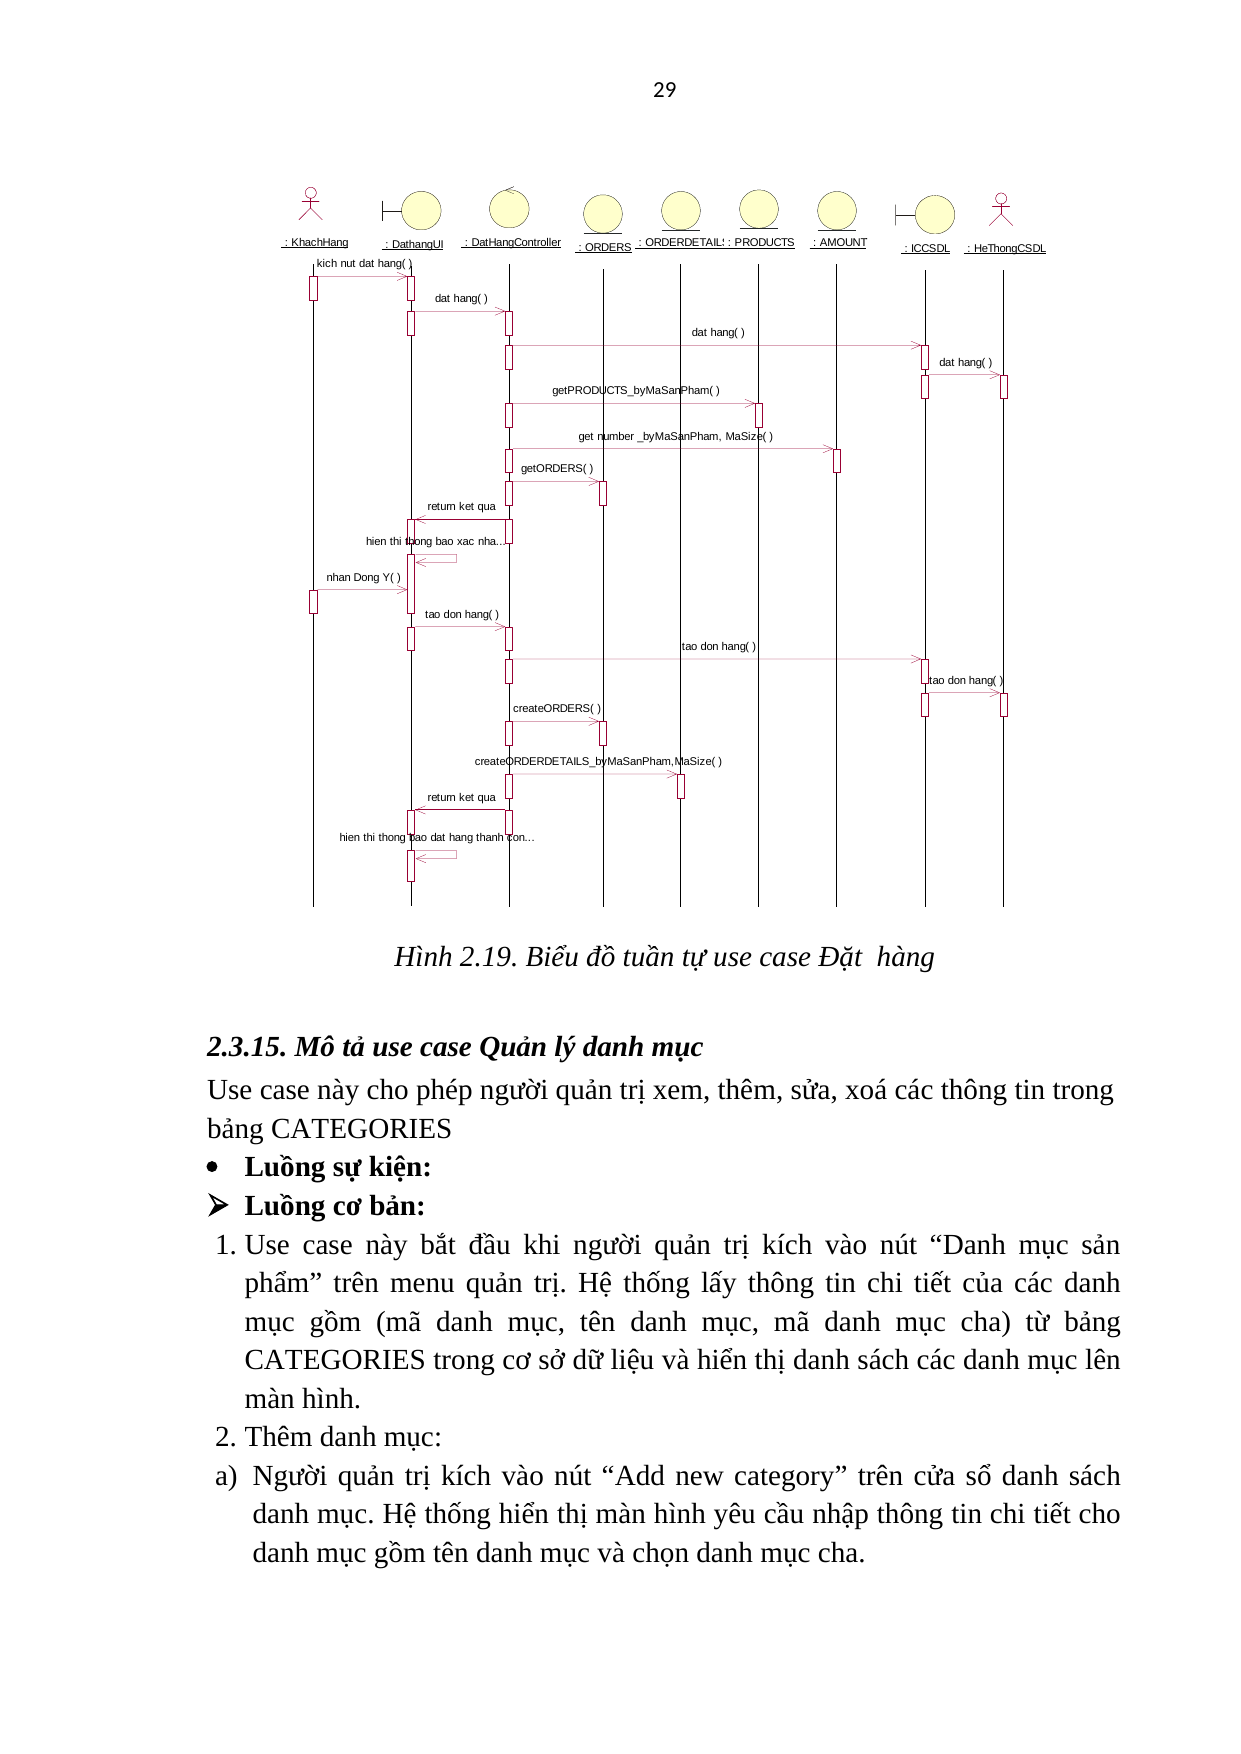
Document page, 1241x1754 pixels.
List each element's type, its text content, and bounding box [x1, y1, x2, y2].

text Use case này cho phép người quản trị xem, thêm, sửa, xoá các thông tin trong bảng CATEGORIES [207, 1072, 1122, 1144]
text Hình 2.19. Biểu đồ tuần tự use case Đặt hàng [207, 939, 1122, 972]
list Luồng cơ bản: [207, 1188, 1122, 1222]
list Người quản trị kích vào nút “Add new category” trên cửa sổ danh sách danh mục. Hệ thống hiển thị màn hình yêu cầu nhập thông tin chi tiết cho danh mục gồm tên danh mục và chọn danh mục cha. [215, 1458, 1122, 1569]
list Use case này bắt đầu khi người quản trị kích vào nút “Danh mục sản phẩm” trên menu quản trị. Hệ thống lấy thông tin chi tiết của các danh mục gồm (mã danh mục, tên danh mục, mã danh mục cha) từ bảng CATEGORIES trong cơ sở dữ liệu và hiển thị danh sách các danh mục lên màn hình. [215, 1227, 1122, 1414]
subtitle 2.3.15. Mô tả use case Quản lý danh mục [207, 1029, 1122, 1062]
list Luồng sự kiện: [207, 1149, 1122, 1183]
list Thêm danh mục: [215, 1419, 1122, 1453]
